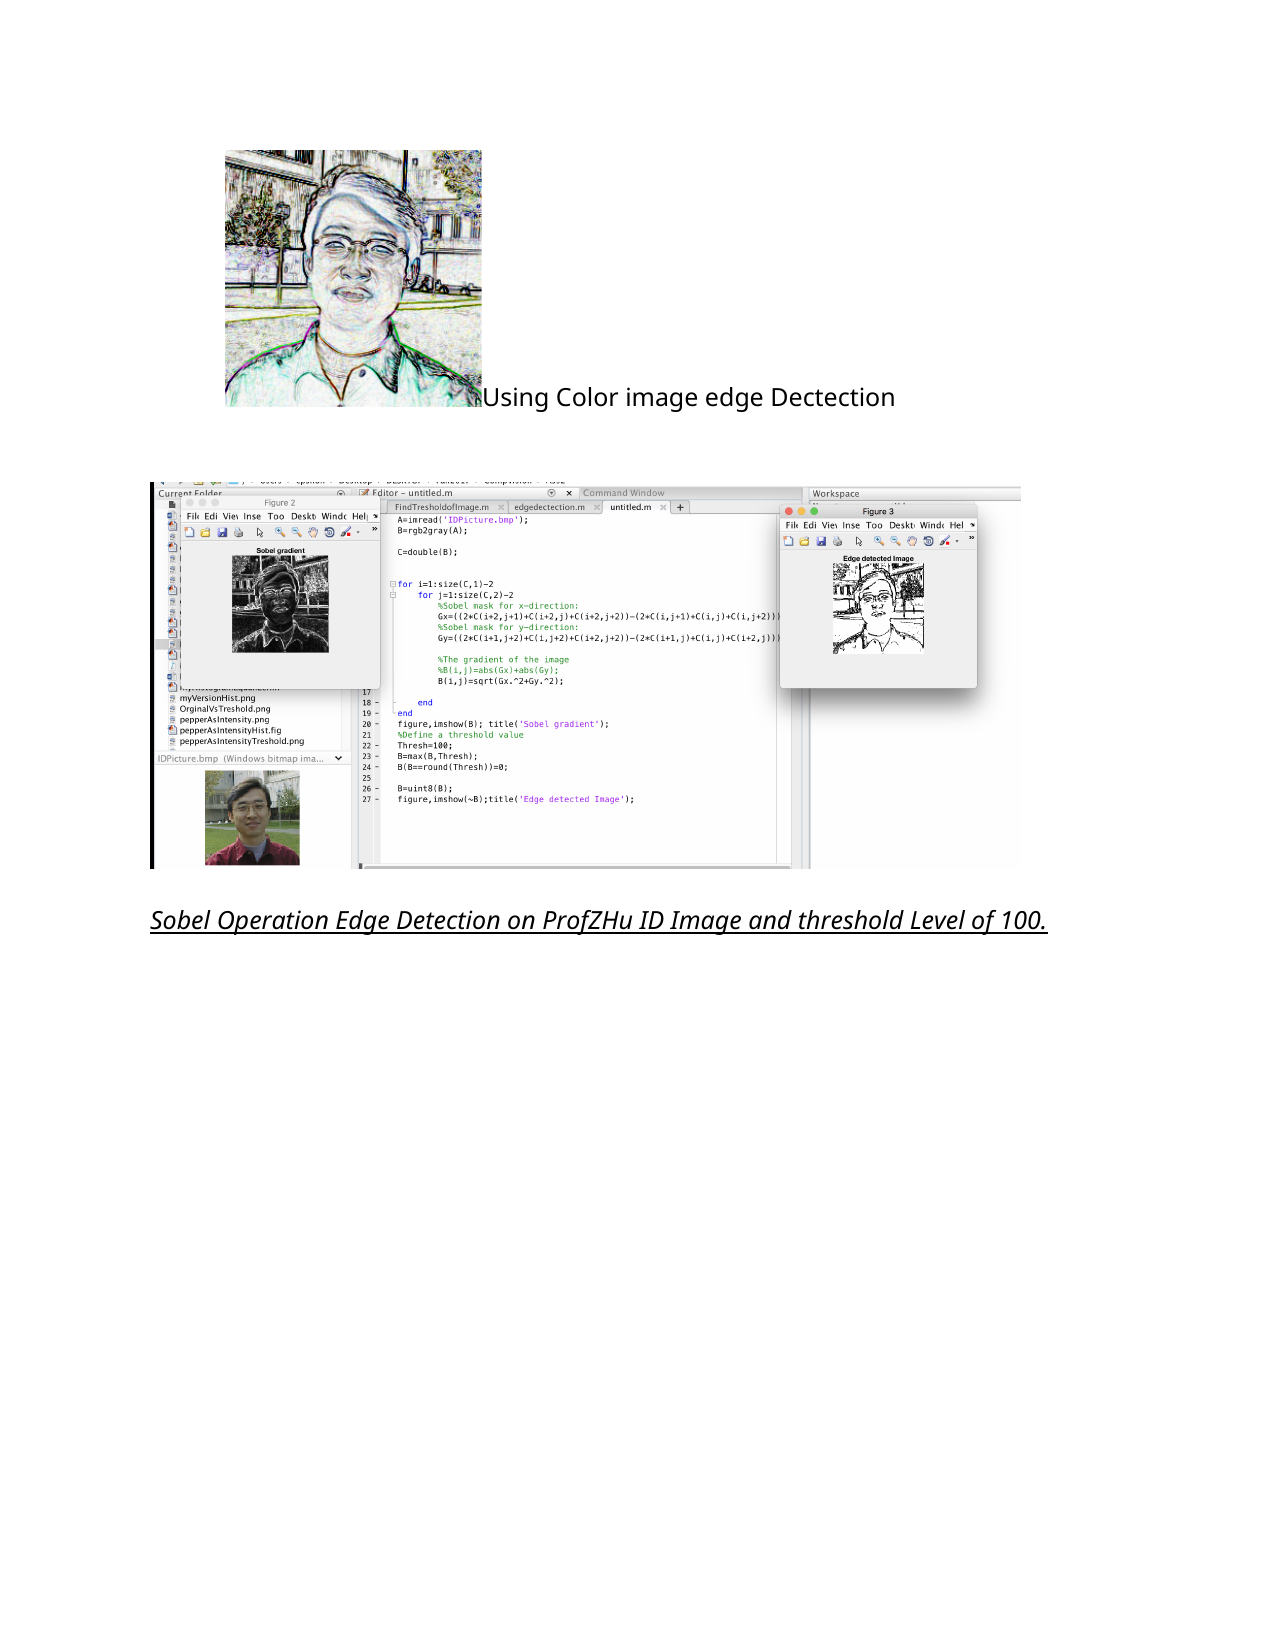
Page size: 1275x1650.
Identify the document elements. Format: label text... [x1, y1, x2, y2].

text Sobel Operation Edge Detection on ProfZHu ID Image and threshold Level of 100. [150, 903, 1125, 937]
picture [225, 150, 482, 407]
picture [150, 482, 1021, 869]
